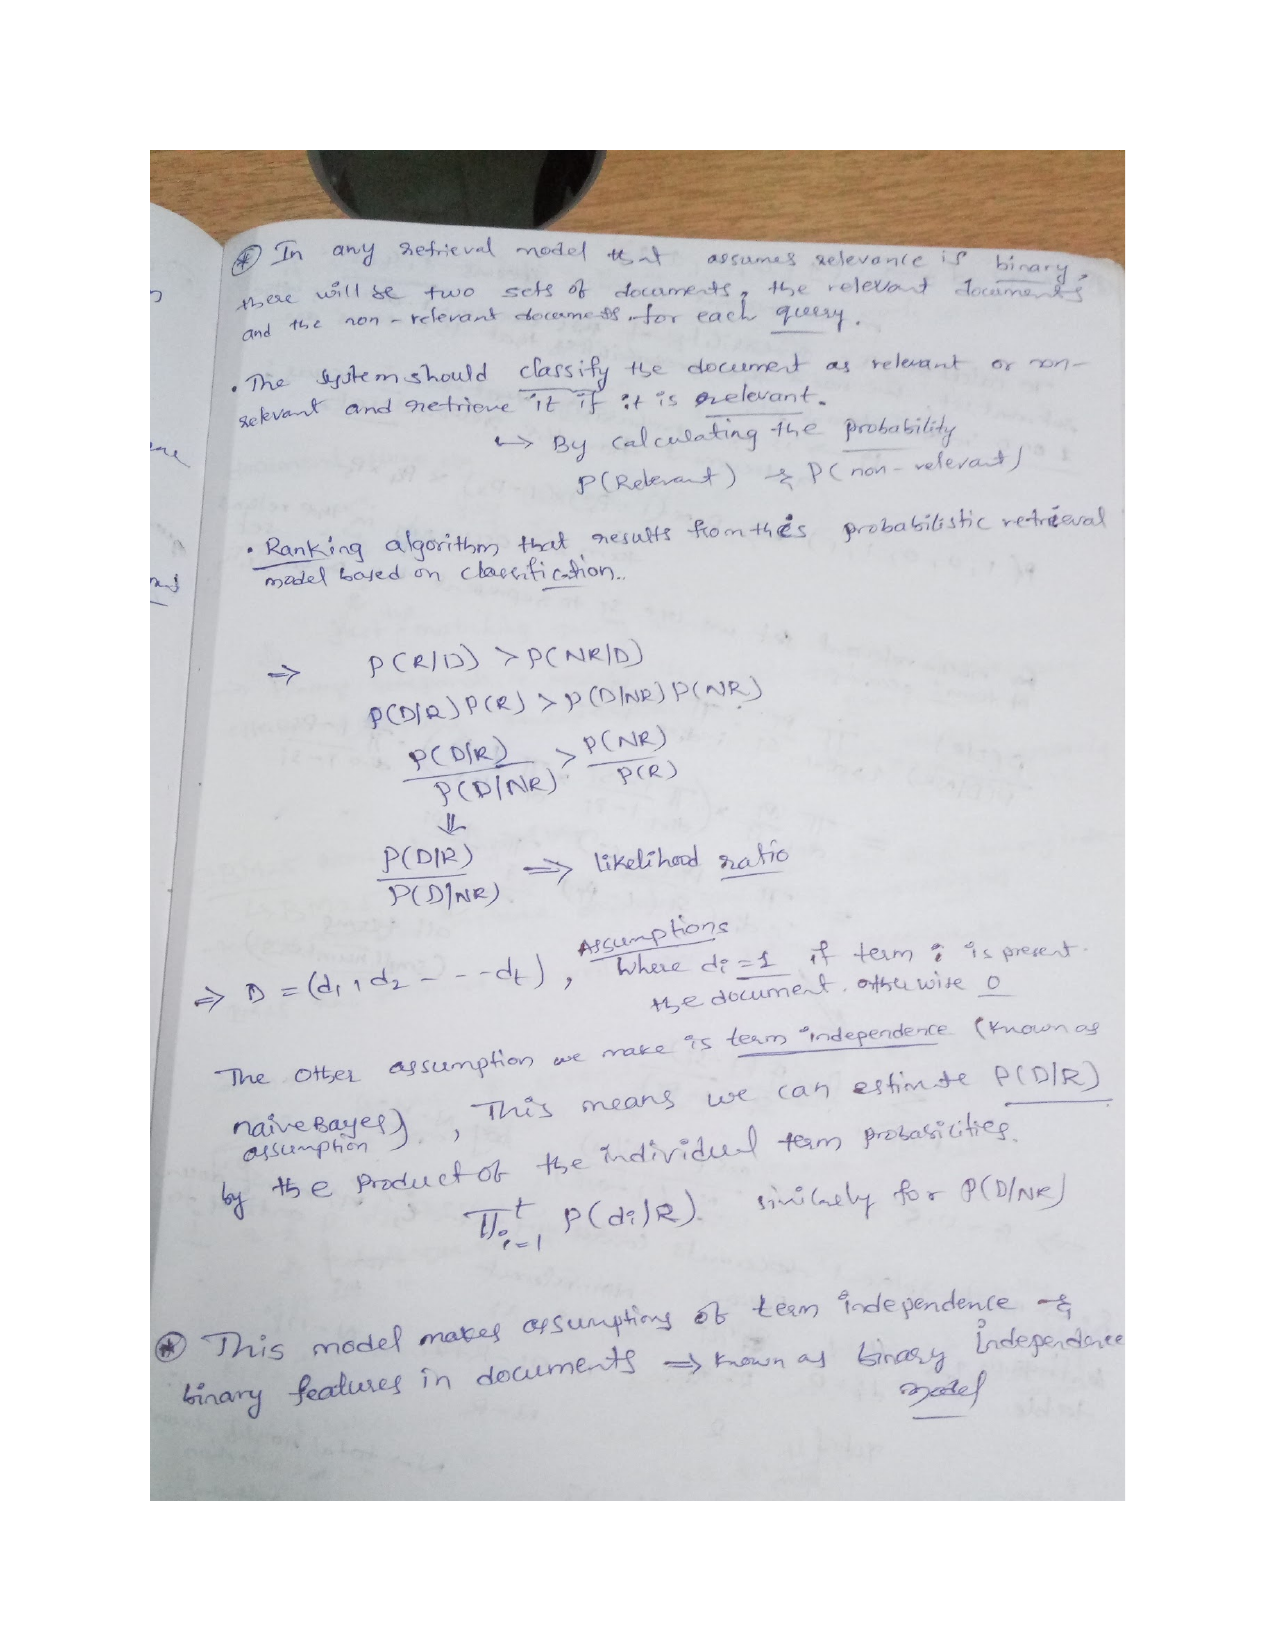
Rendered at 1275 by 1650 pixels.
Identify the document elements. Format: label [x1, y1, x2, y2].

picture [150, 150, 1125, 1501]
